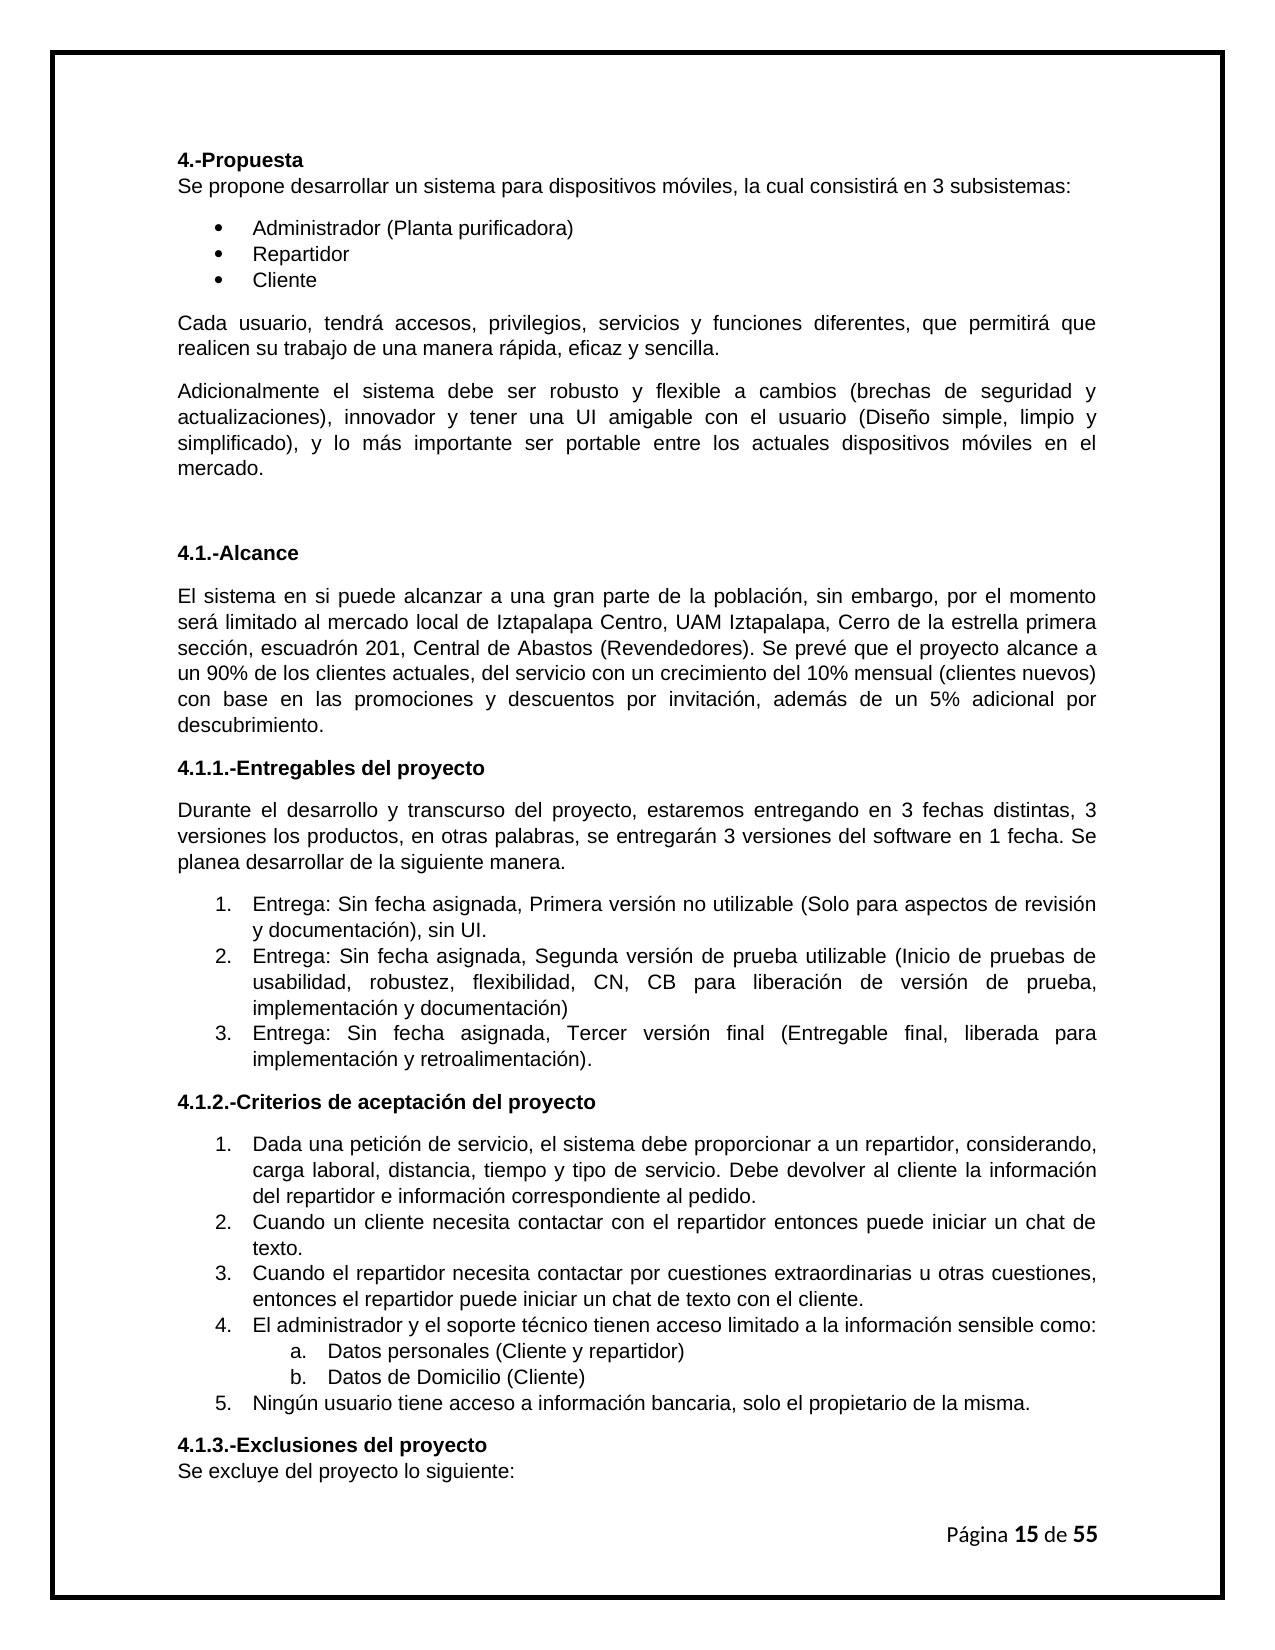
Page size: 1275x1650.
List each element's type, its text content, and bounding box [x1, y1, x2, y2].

text 4.1.-Alcance [177, 541, 1098, 565]
text Adicionalmente el sistema debe ser robusto y flexible a cambios (brechas de seguridad y actualizaciones), innovador y tener una UI amigable con el usuario (Diseño simple, limpio y simplificado), y lo más importante ser portable entre los actuales dispositivos móviles en el mercado. [177, 379, 1098, 480]
text Se excluye del proyecto lo siguiente: [177, 1459, 1098, 1483]
text El sistema en si puede alcanzar a una gran parte de la población, sin embargo, por el momento será limitado al mercado local de Iztapalapa Centro, UAM Iztapalapa, Cerro de la estrella primera sección, escuadrón 201, Central de Abastos (Revendedores). Se prevé que el proyecto alcance a un 90% de los clientes actuales, del servicio con un crecimiento del 10% mensual (clientes nuevos) con base en las promociones y descuentos por invitación, además de un 5% adicional por descubrimiento. [177, 584, 1098, 737]
subtitle 4.1.3.-Exclusiones del proyecto [177, 1433, 1098, 1457]
text 4.1.1.-Entregables del proyecto [177, 755, 1098, 779]
list Entrega: Sin fecha asignada, Tercer versión final (Entregable final, liberada para implementación y retroalimentación). [215, 1021, 1098, 1071]
list Repartidor [215, 242, 1098, 266]
text Se propone desarrollar un sistema para dispositivos móviles, la cual consistirá en 3 subsistemas: [177, 173, 1098, 197]
list Entrega: Sin fecha asignada, Primera versión no utilizable (Solo para aspectos de revisión y documentación), sin UI. [215, 892, 1098, 942]
list Cliente [215, 268, 1098, 292]
list Datos de Domicilio (Cliente) [290, 1364, 1098, 1388]
list Dada una petición de servicio, el sistema debe proporcionar a un repartidor, considerando, carga laboral, distancia, tiempo y tipo de servicio. Debe devolver al cliente la información del repartidor e información correspondiente al pedido. [215, 1132, 1098, 1208]
list Cuando un cliente necesita contactar con el repartidor entonces puede iniciar un chat de texto. [215, 1209, 1098, 1259]
list Administrador (Planta purificadora) [215, 216, 1098, 240]
list Datos personales (Cliente y repartidor) [290, 1339, 1098, 1363]
text Cada usuario, tendrá accesos, privilegios, servicios y funciones diferentes, que permitirá que realicen su trabajo de una manera rápida, eficaz y sencilla. [177, 310, 1098, 360]
list Cuando el repartidor necesita contactar por cuestiones extraordinarias u otras cuestiones, entonces el repartidor puede iniciar un chat de texto con el cliente. [215, 1261, 1098, 1311]
text Durante el desarrollo y transcurso del proyecto, estaremos entregando en 3 fechas distintas, 3 versiones los productos, en otras palabras, se entregarán 3 versiones del software en 1 fecha. Se planea desarrollar de la siguiente manera. [177, 798, 1098, 873]
list El administrador y el soporte técnico tienen acceso limitado a la información sensible como: [215, 1313, 1098, 1337]
list Ningún usuario tiene acceso a información bancaria, solo el propietario de la misma. [215, 1390, 1098, 1414]
subtitle 4.-Propuesta [177, 148, 1098, 172]
list Entrega: Sin fecha asignada, Segunda versión de prueba utilizable (Inicio de pruebas de usabilidad, robustez, flexibilidad, CN, CB para liberación de versión de prueba, implementación y documentación) [215, 944, 1098, 1019]
text 4.1.2.-Criterios de aceptación del proyecto [177, 1089, 1098, 1113]
